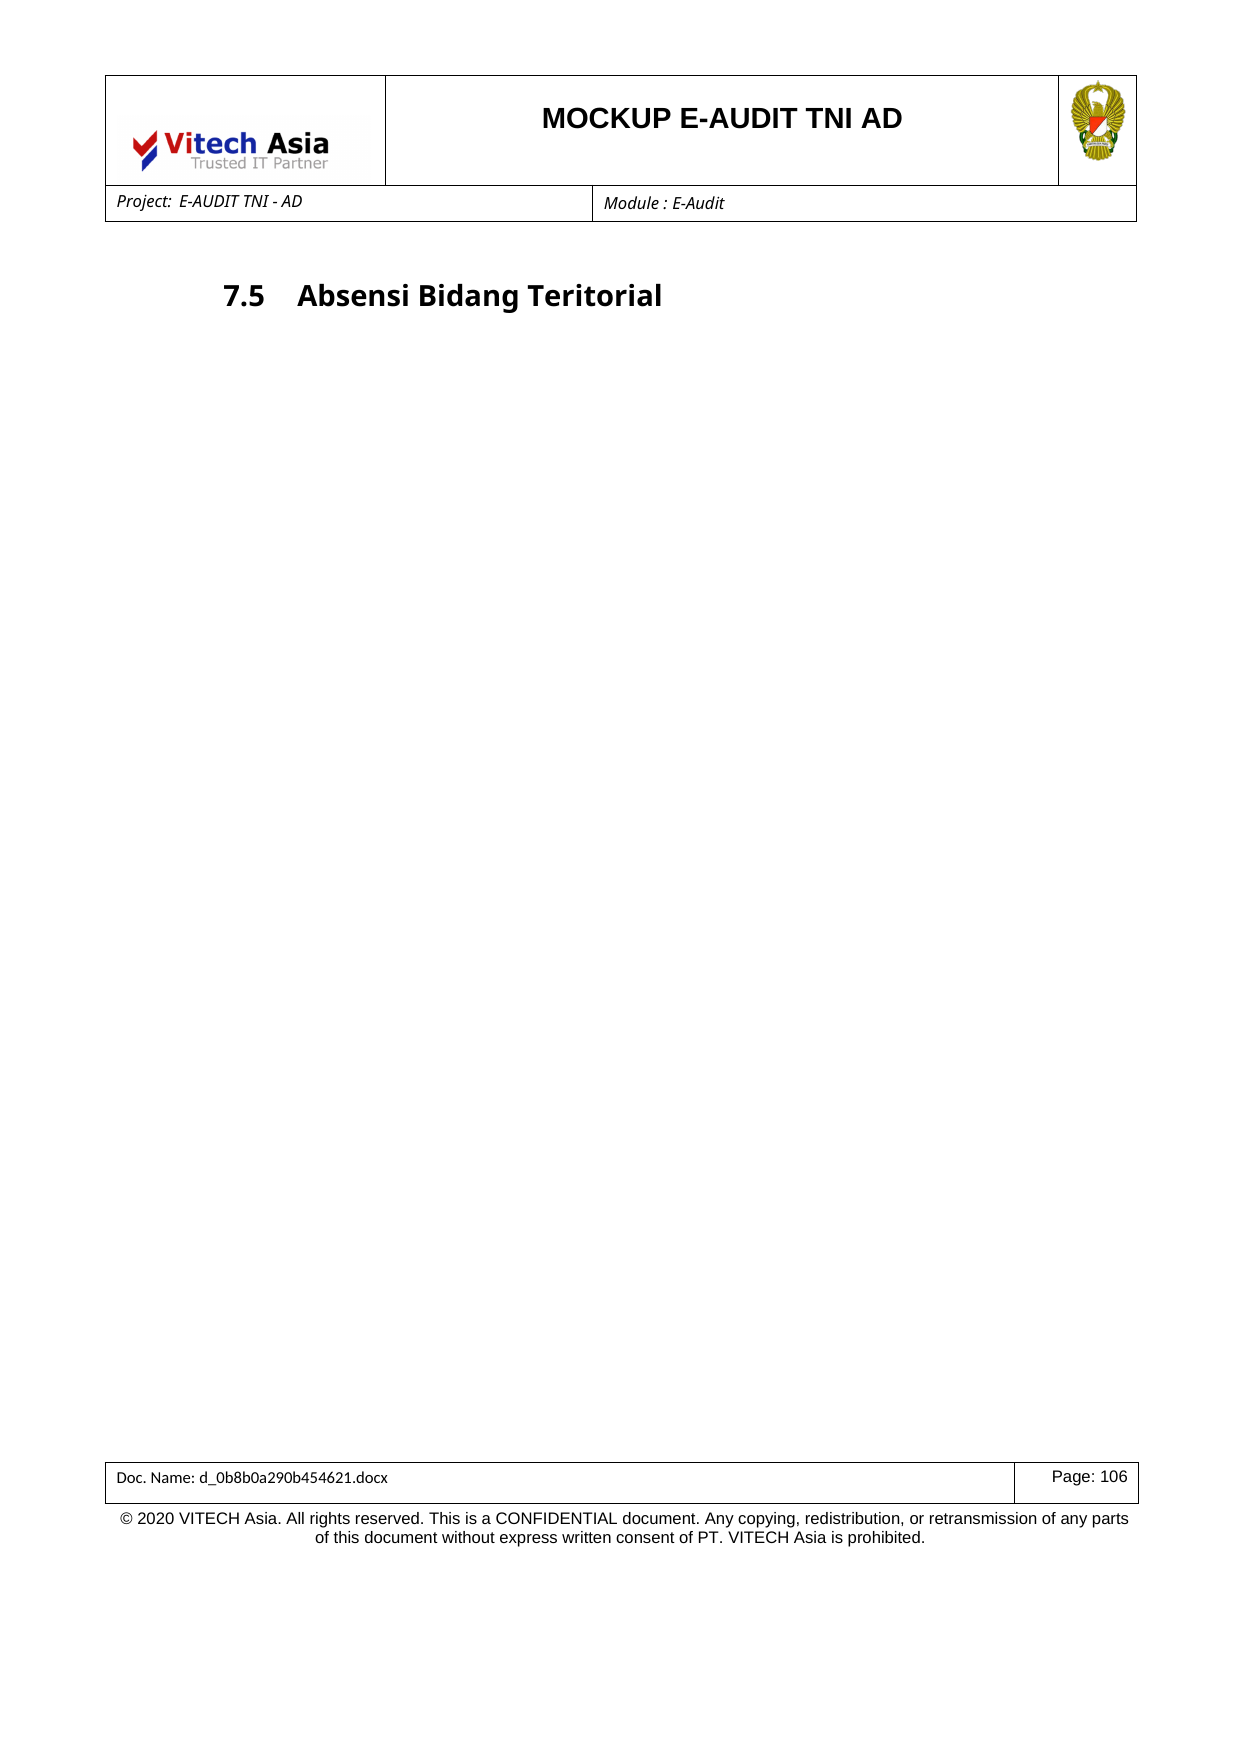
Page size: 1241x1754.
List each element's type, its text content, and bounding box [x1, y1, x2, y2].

picture [1063, 77, 1132, 164]
list Absensi Bidang Teritorial [223, 275, 1135, 314]
picture [116, 115, 372, 185]
